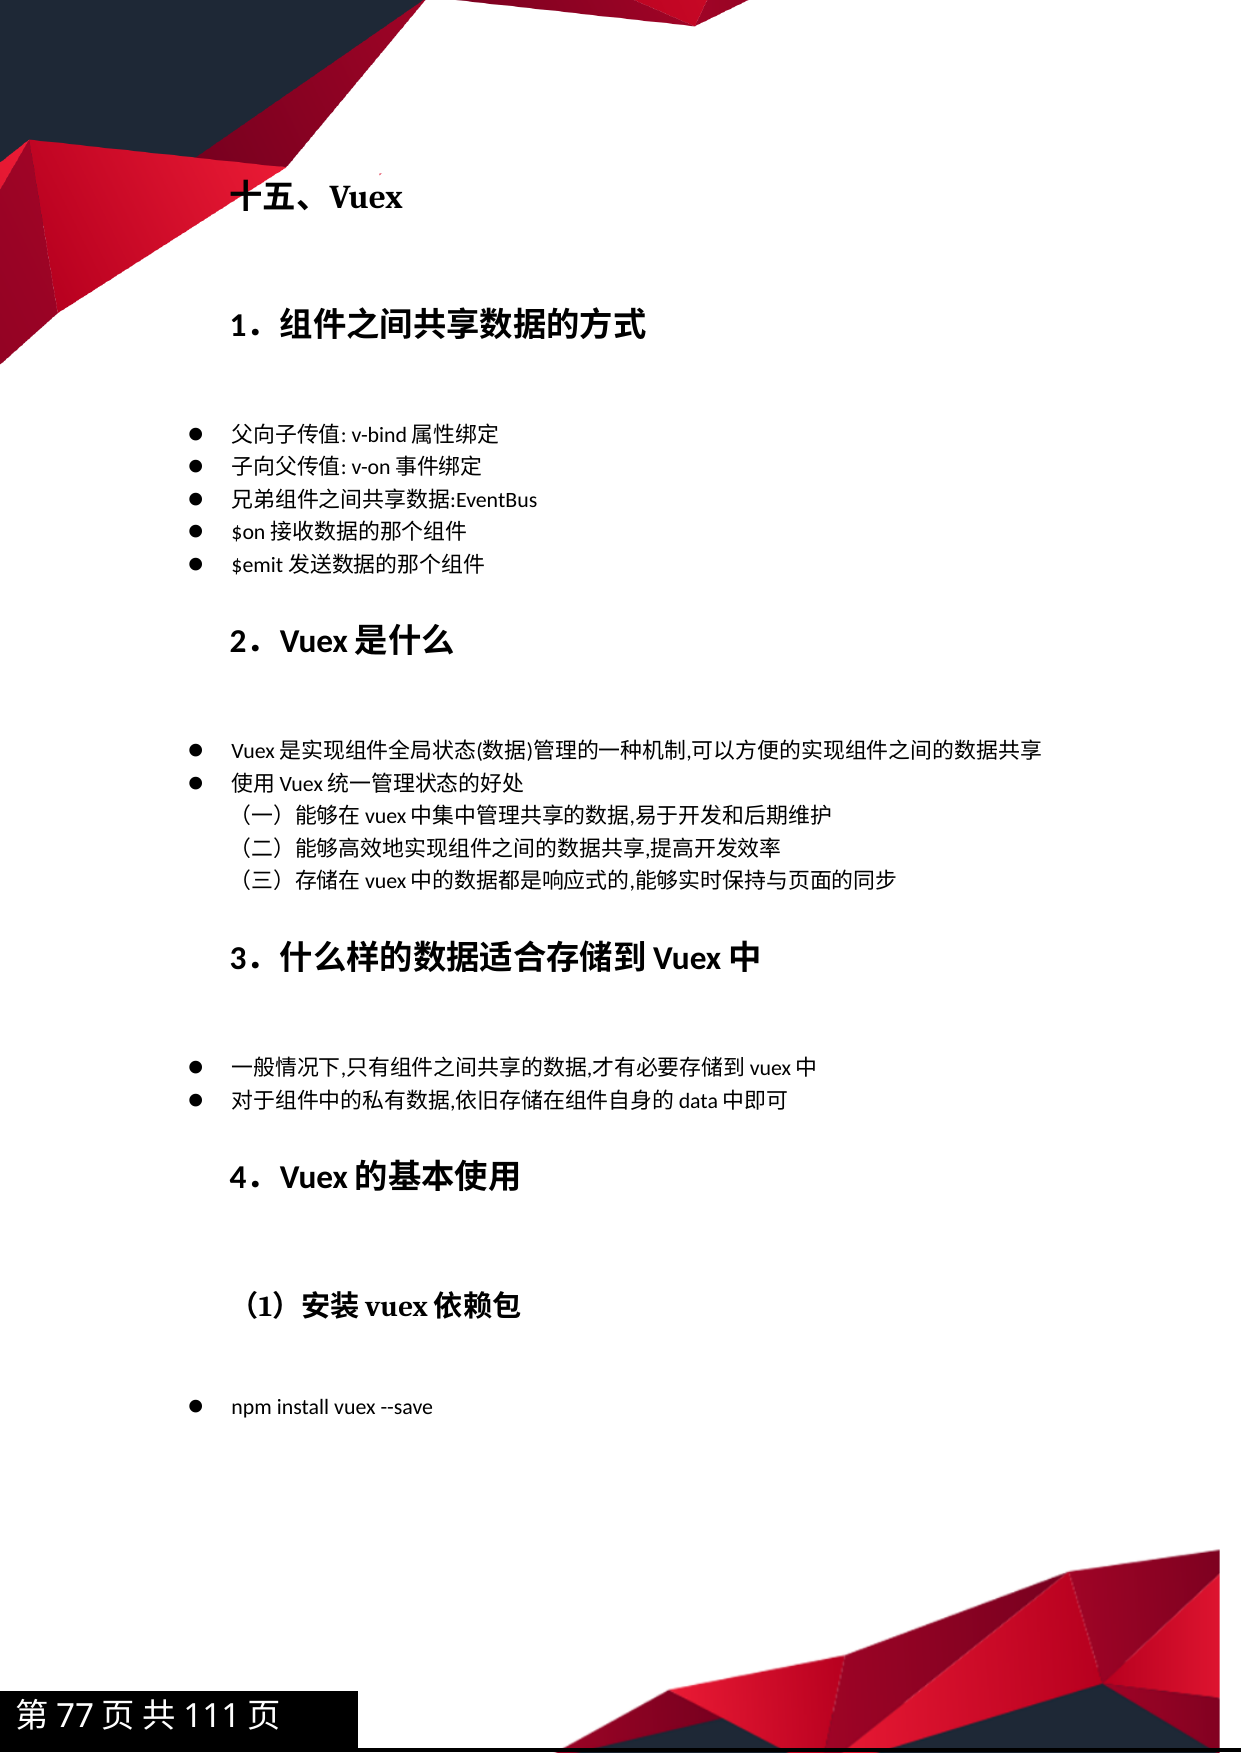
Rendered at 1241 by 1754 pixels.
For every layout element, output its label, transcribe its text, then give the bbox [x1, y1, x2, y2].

list 一般情况下,只有组件之间共享的数据,才有必要存储到vuex中 [187, 1050, 1053, 1082]
list $on 接收数据的那个组件 [187, 514, 1053, 546]
picture [0, 1488, 1241, 1753]
subtitle Vuex [187, 162, 1053, 227]
list 使用Vuex统一管理状态的好处 [187, 766, 1053, 798]
list npm install vuex --save [187, 1390, 1053, 1423]
list $emit 发送数据的那个组件 [187, 546, 1053, 579]
list 存储在vuex中的数据都是响应式的,能够实时保持与页面的同步 [187, 863, 1053, 896]
subtitle 组件之间共享数据的方式 [187, 289, 1053, 354]
subtitle 什么样的数据适合存储到Vuex中 [187, 923, 1053, 988]
subtitle Vuex是什么 [187, 606, 1053, 671]
list 能够在vuex中集中管理共享的数据,易于开发和后期维护 [187, 798, 1053, 831]
list 子向父传值: v-on事件绑定 [187, 449, 1053, 481]
picture [0, 0, 777, 387]
subtitle 安装vuex依赖包 [187, 1271, 1053, 1336]
list 能够高效地实现组件之间的数据共享,提高开发效率 [187, 831, 1053, 863]
list 对于组件中的私有数据,依旧存储在组件自身的data中即可 [187, 1082, 1053, 1115]
subtitle Vuex的基本使用 [187, 1142, 1053, 1207]
list Vuex是实现组件全局状态(数据)管理的一种机制,可以方便的实现组件之间的数据共享 [187, 733, 1053, 766]
list 兄弟组件之间共享数据:EventBus [187, 481, 1053, 514]
list 父向子传值: v-bind属性绑定 [187, 416, 1053, 449]
